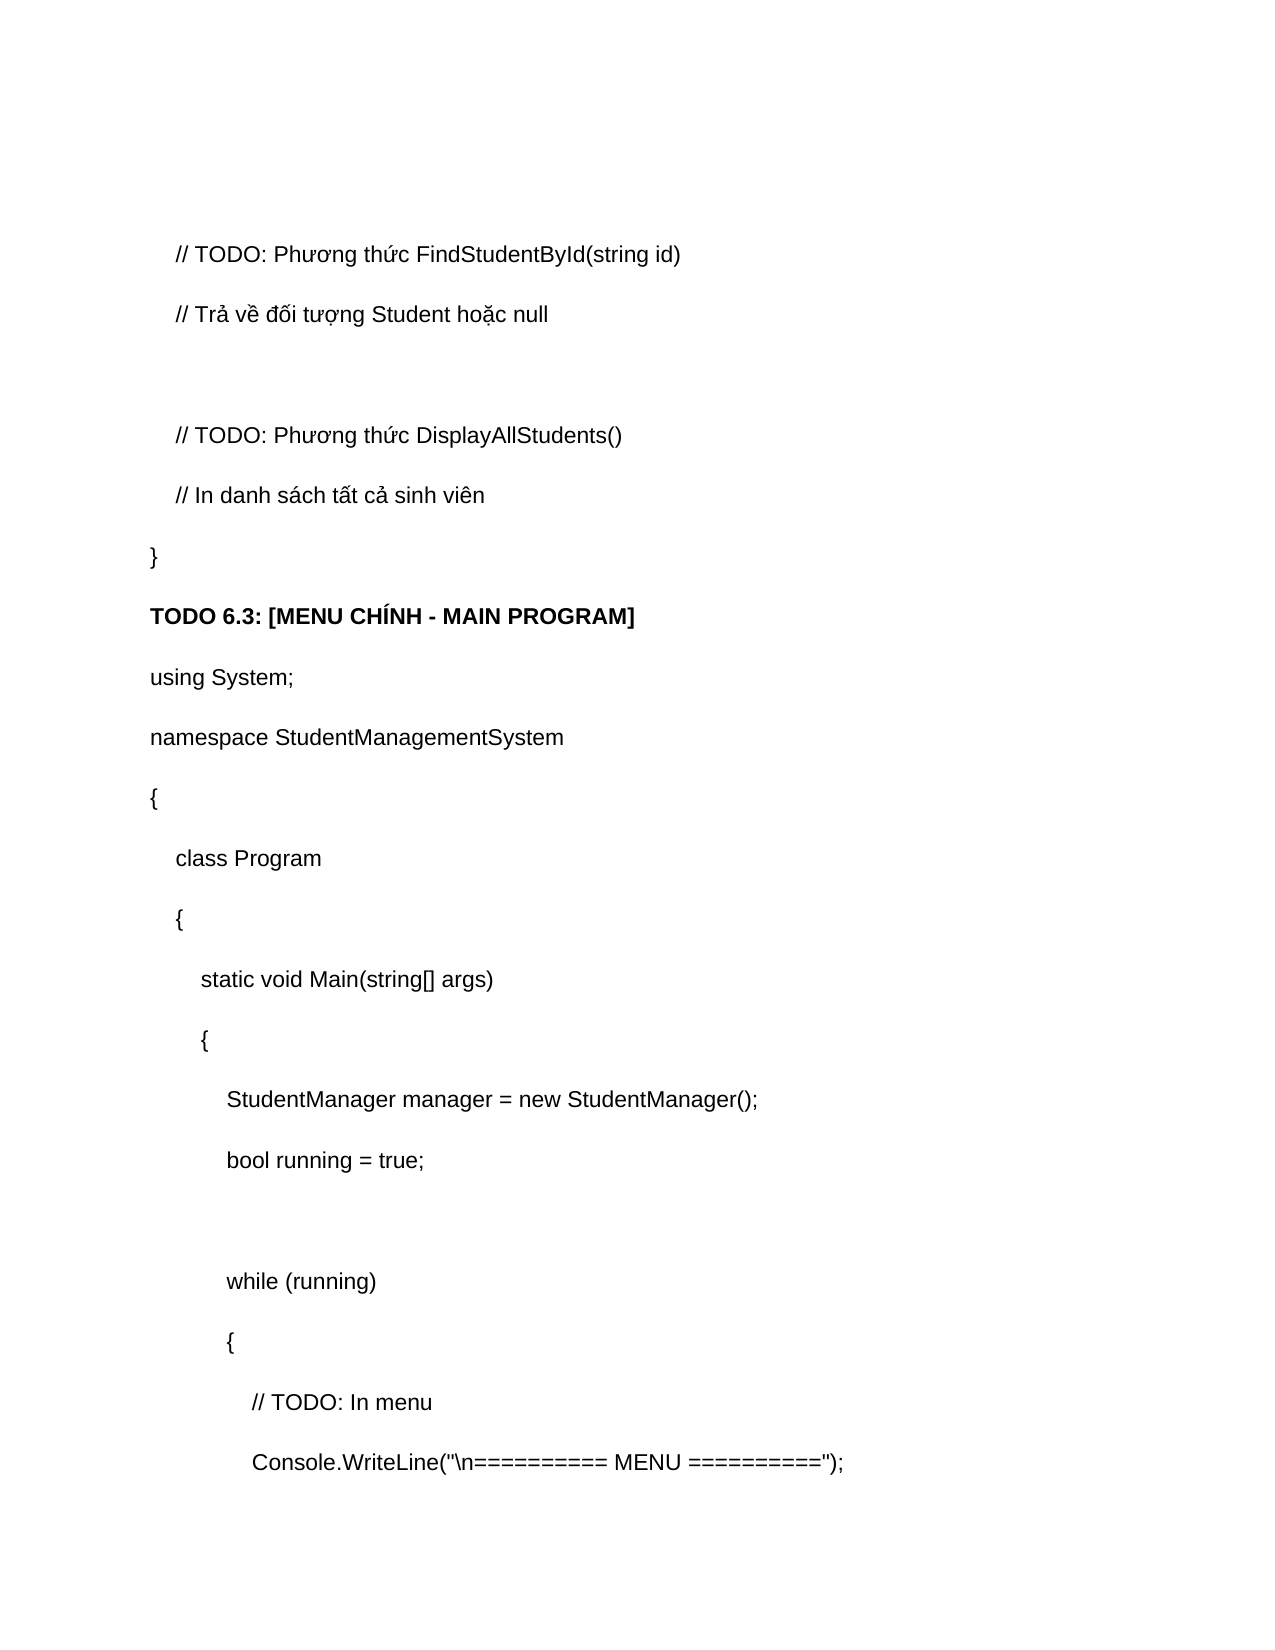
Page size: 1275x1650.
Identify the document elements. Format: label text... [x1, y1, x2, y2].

text // TODO: Phương thức FindStudentById(string id) [150, 241, 1125, 267]
text class Program [150, 845, 1125, 871]
text } [150, 543, 1125, 569]
text Console.WriteLine("\n========== MENU =========="); [150, 1449, 1125, 1475]
text { [150, 1328, 1125, 1354]
text bool running = true; [150, 1147, 1125, 1173]
text StudentManager manager = new StudentManager(); [150, 1086, 1125, 1113]
text // Trả về đối tượng Student hoặc null [150, 301, 1125, 327]
text { [150, 784, 1125, 811]
text // TODO: In menu [150, 1388, 1125, 1415]
text // In danh sách tất cả sinh viên [150, 482, 1125, 509]
text { [150, 1026, 1125, 1052]
text // TODO: Phương thức DisplayAllStudents() [150, 422, 1125, 448]
text while (running) [150, 1268, 1125, 1294]
text namespace StudentManagementSystem [150, 724, 1125, 750]
text static void Main(string[] args) [150, 966, 1125, 992]
text { [150, 905, 1125, 932]
text TODO 6.3: [MENU CHÍNH - MAIN PROGRAM] [150, 603, 1125, 629]
text using System; [150, 663, 1125, 690]
